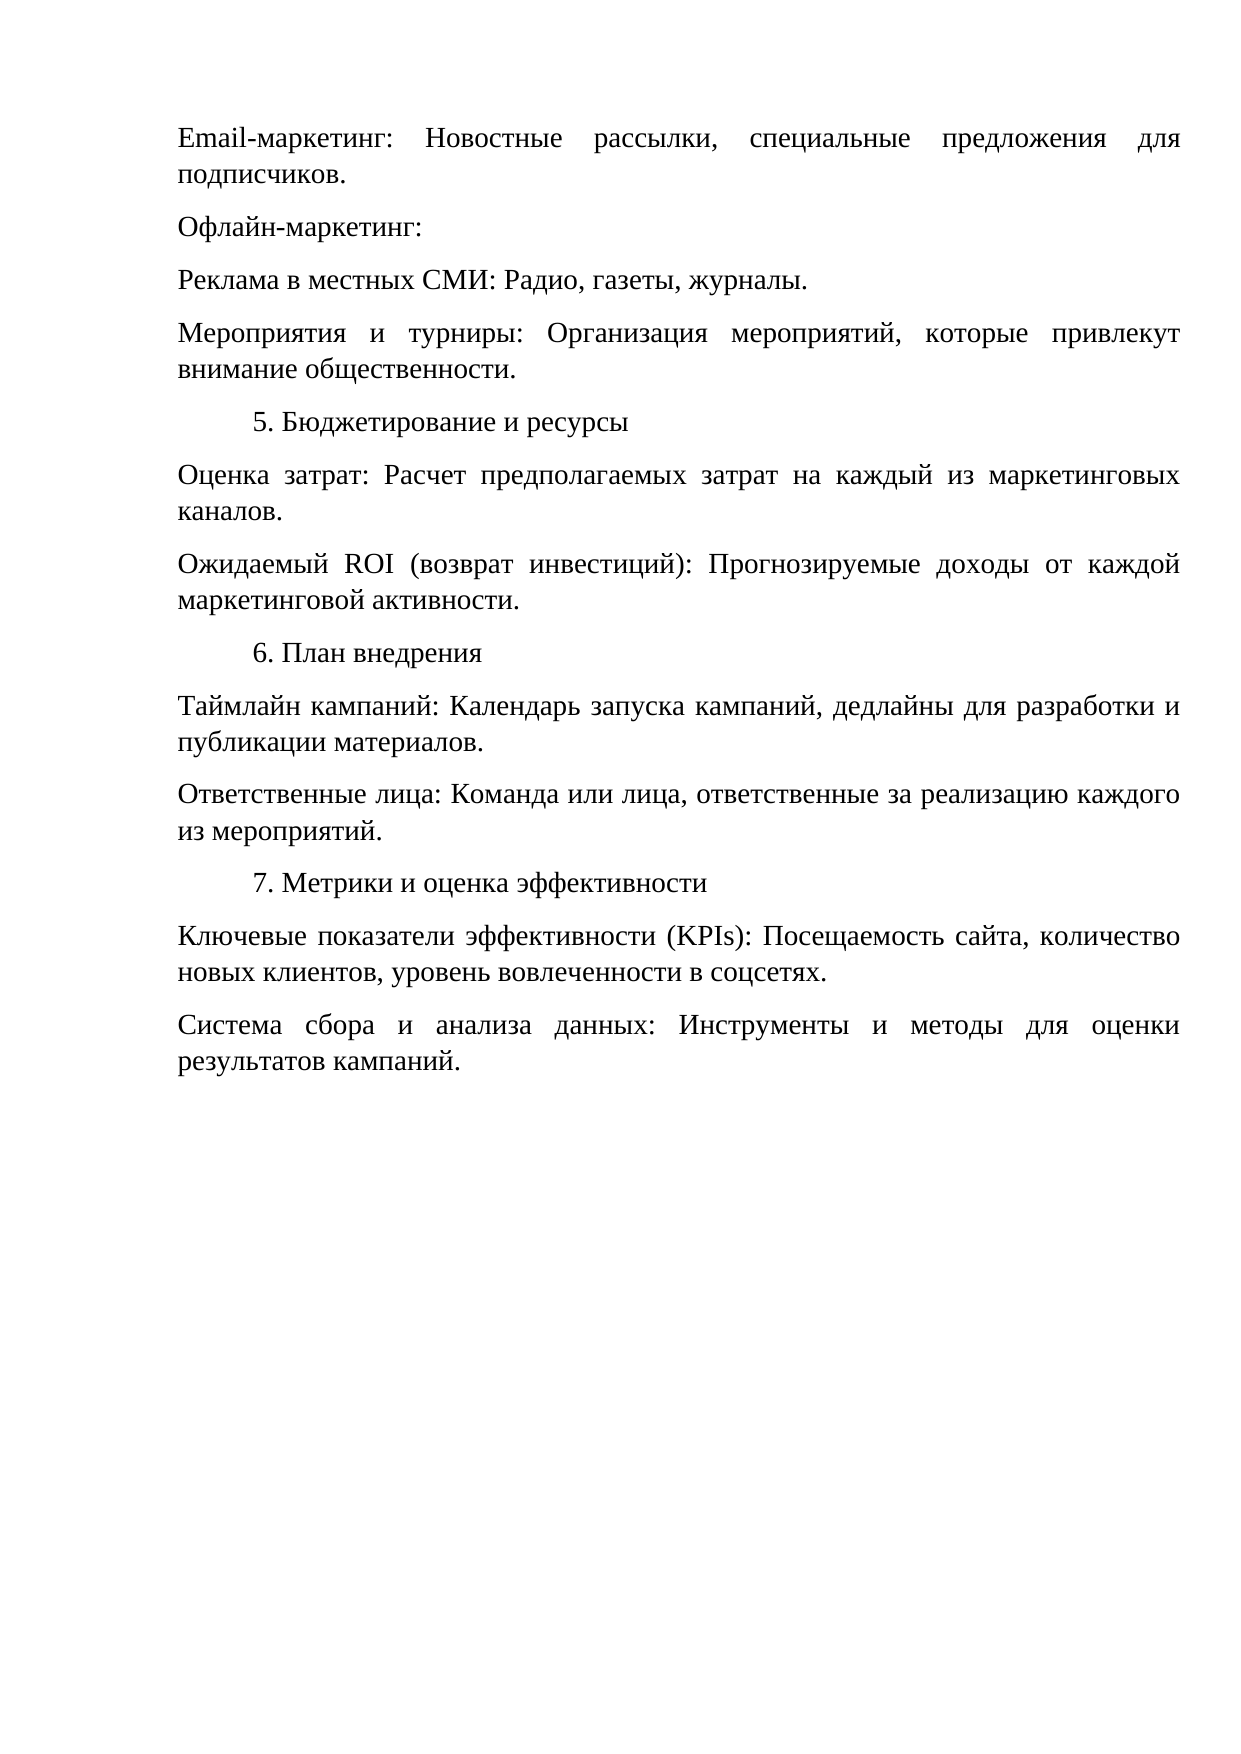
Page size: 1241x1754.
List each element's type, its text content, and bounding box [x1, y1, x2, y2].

text Email-маркетинг: Новостные рассылки, специальные предложения для подписчиков. [177, 121, 1181, 190]
text Ключевые показатели эффективности (KPIs): Посещаемость сайта, количество новых клиентов, уровень вовлеченности в соцсетях. [177, 918, 1181, 988]
text Реклама в местных СМИ: Радио, газеты, журналы. [177, 262, 1181, 296]
text 7. Метрики и оценка эффективности [177, 866, 1181, 899]
text Мероприятия и турниры: Организация мероприятий, которые привлекут внимание общественности. [177, 315, 1181, 385]
text Система сбора и анализа данных: Инструменты и методы для оценки результатов кампаний. [177, 1007, 1181, 1077]
text Ответственные лица: Команда или лица, ответственные за реализацию каждого из мероприятий. [177, 777, 1181, 846]
text Оценка затрат: Расчет предполагаемых затрат на каждый из маркетинговых каналов. [177, 457, 1181, 527]
text 6. План внедрения [177, 635, 1181, 668]
text Ожидаемый ROI (возврат инвестиций): Прогнозируемые доходы от каждой маркетинговой активности. [177, 546, 1181, 616]
text Таймлайн кампаний: Календарь запуска кампаний, дедлайны для разработки и публикации материалов. [177, 688, 1181, 757]
text Офлайн-маркетинг: [177, 209, 1181, 243]
text 5. Бюджетирование и ресурсы [177, 404, 1181, 438]
